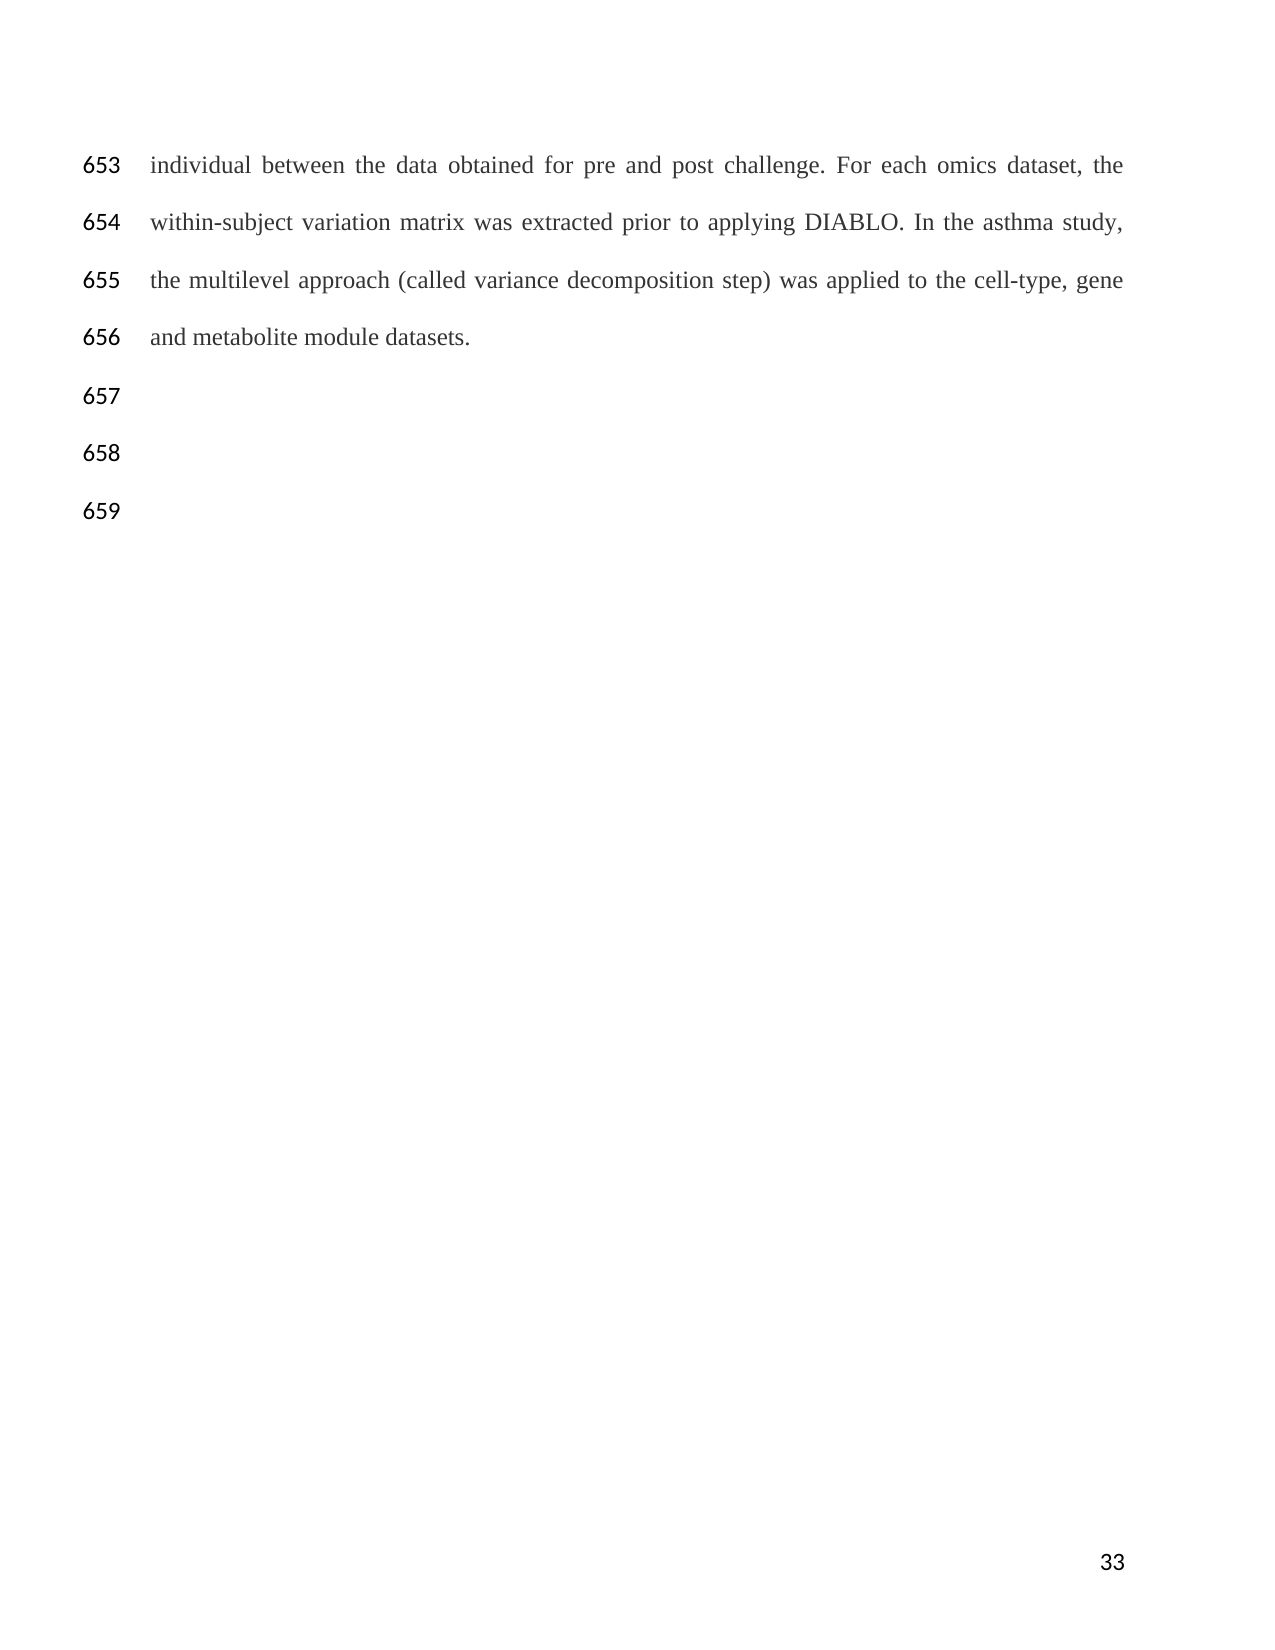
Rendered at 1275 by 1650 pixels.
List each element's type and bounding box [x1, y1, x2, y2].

text [150, 150, 1125, 351]
